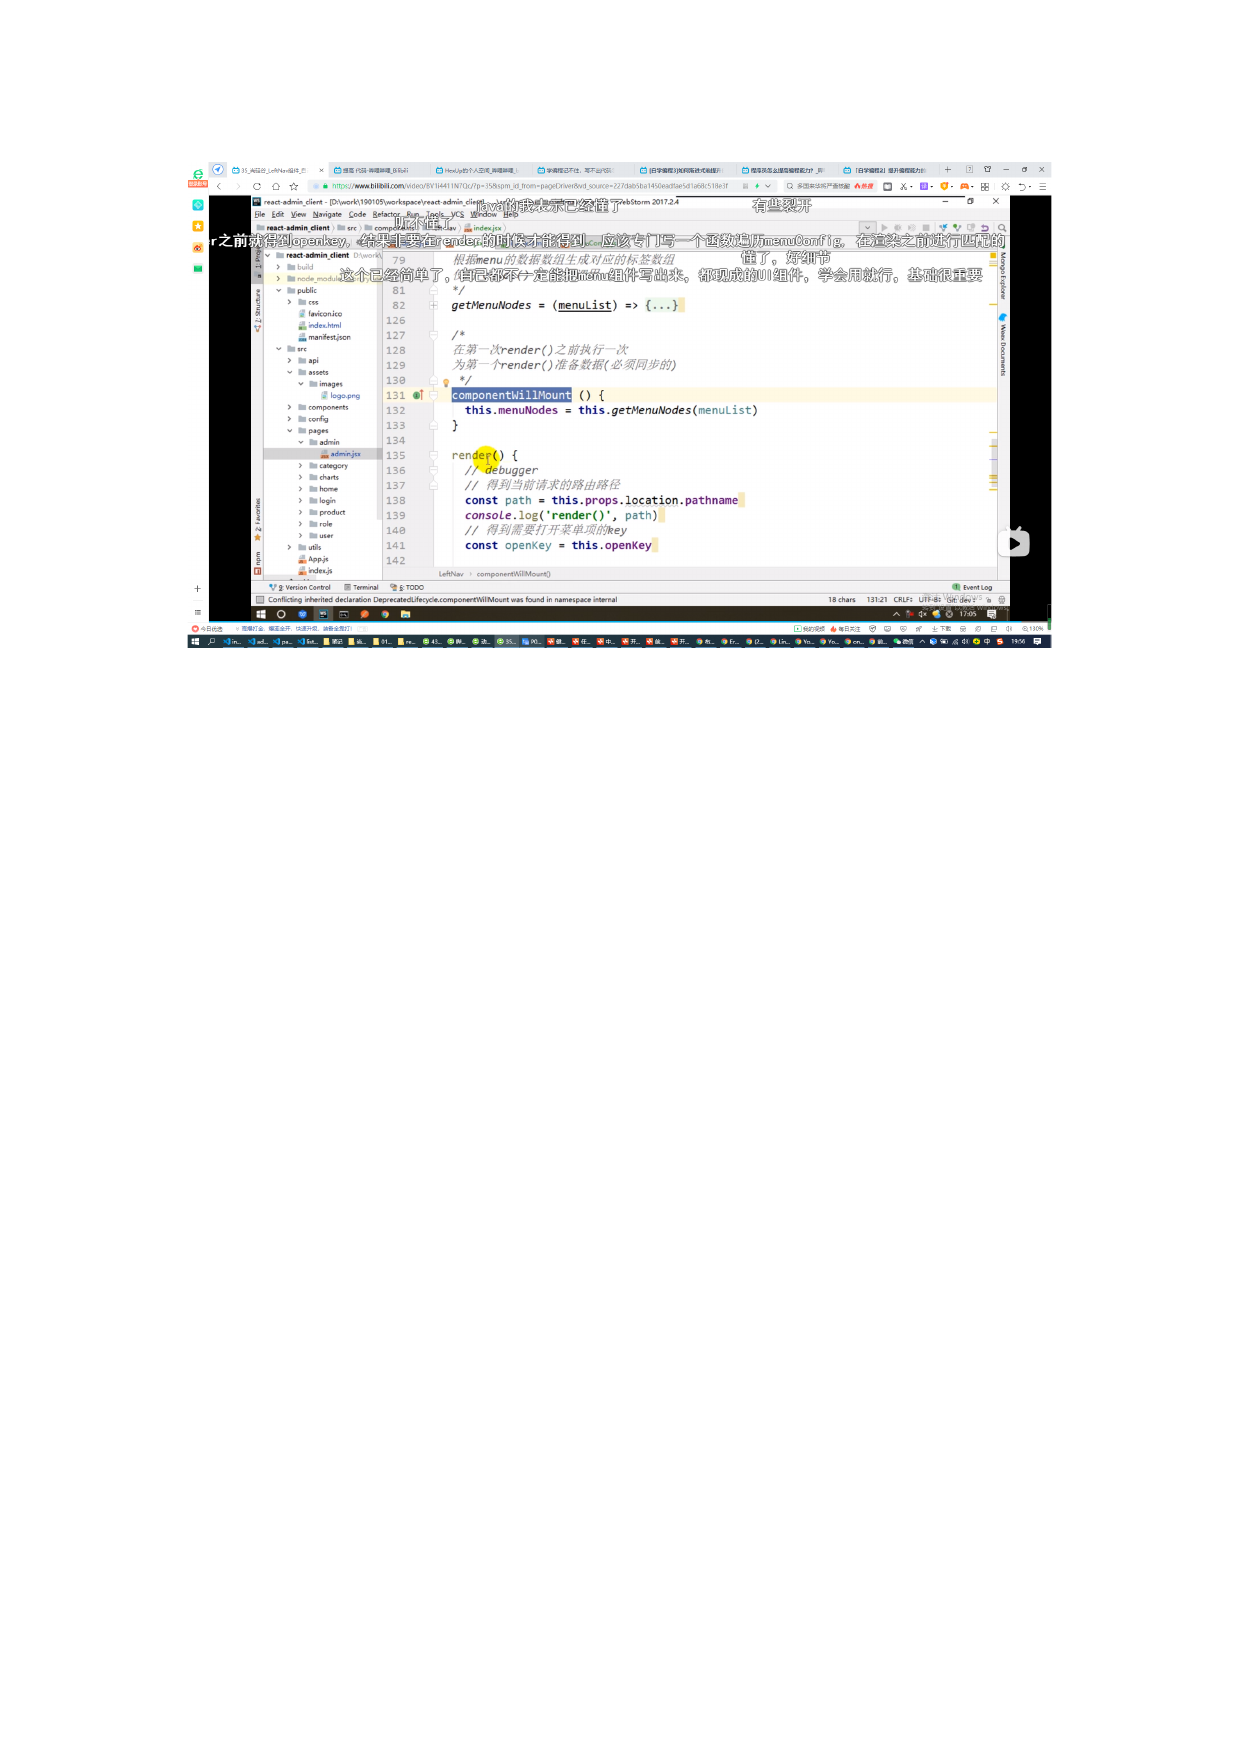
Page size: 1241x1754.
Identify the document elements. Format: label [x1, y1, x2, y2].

picture [187, 162, 1052, 648]
